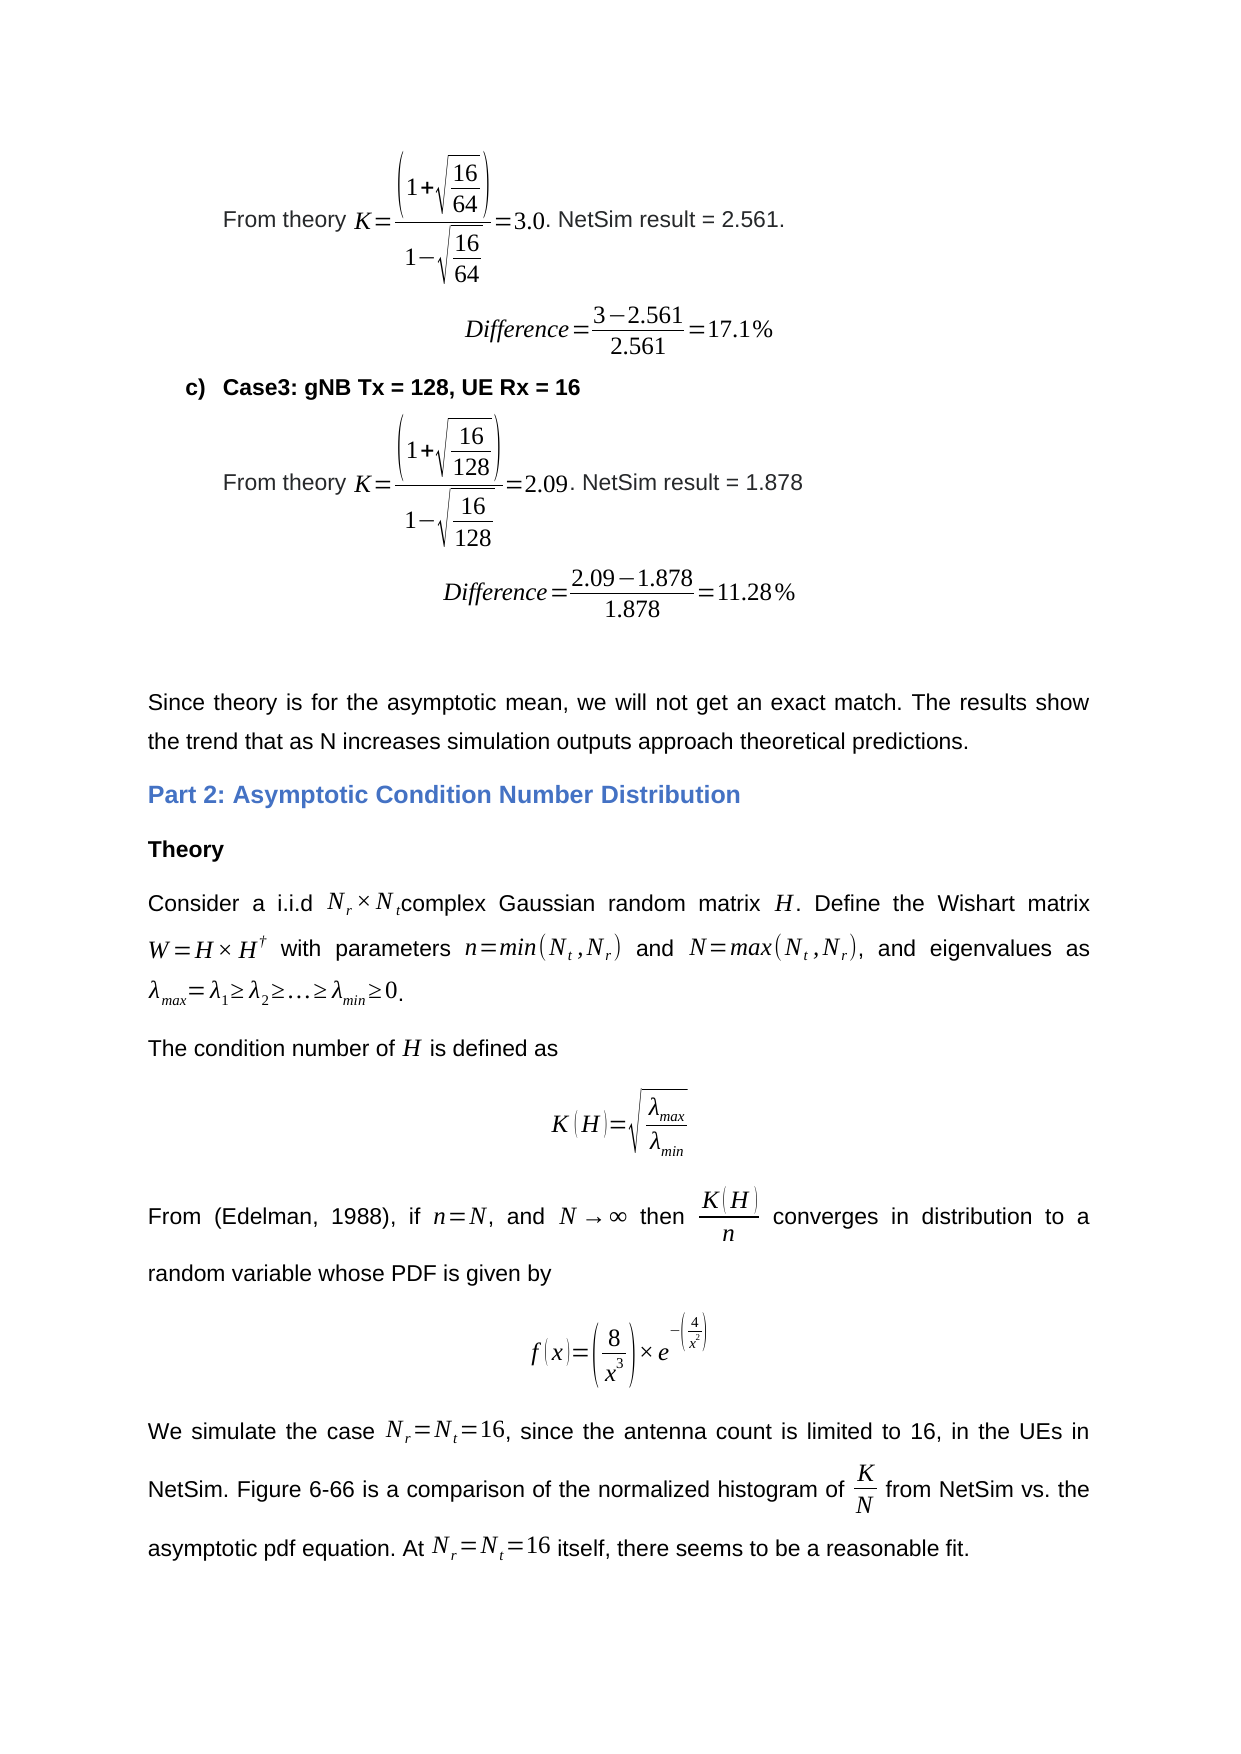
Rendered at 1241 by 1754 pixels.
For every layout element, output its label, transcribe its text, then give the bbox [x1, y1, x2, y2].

text The condition number of is defined as [148, 1034, 1090, 1062]
text From theory . NetSim result = 1.878 [223, 413, 1090, 551]
text From theory . NetSim result = 2.561. [223, 150, 1090, 288]
list Case3: gNB Tx = 128, UE Rx = 16 [185, 373, 1090, 400]
text Since theory is for the asymptotic mean, we will not get an exact match. The results show the trend that as N increases simulation outputs approach theoretical predictions. [148, 688, 1090, 754]
text Consider a i.i.d complex Gaussian random matrix . Define the Wishart matrix with parameters and , and eigenvalues as . [148, 888, 1090, 1008]
subtitle Part 2: Asymptotic Condition Number Distribution [148, 780, 1090, 809]
text From , if , and then converges in distribution to a random variable whose PDF is given by [148, 1185, 1090, 1287]
text Theory [148, 836, 1090, 862]
